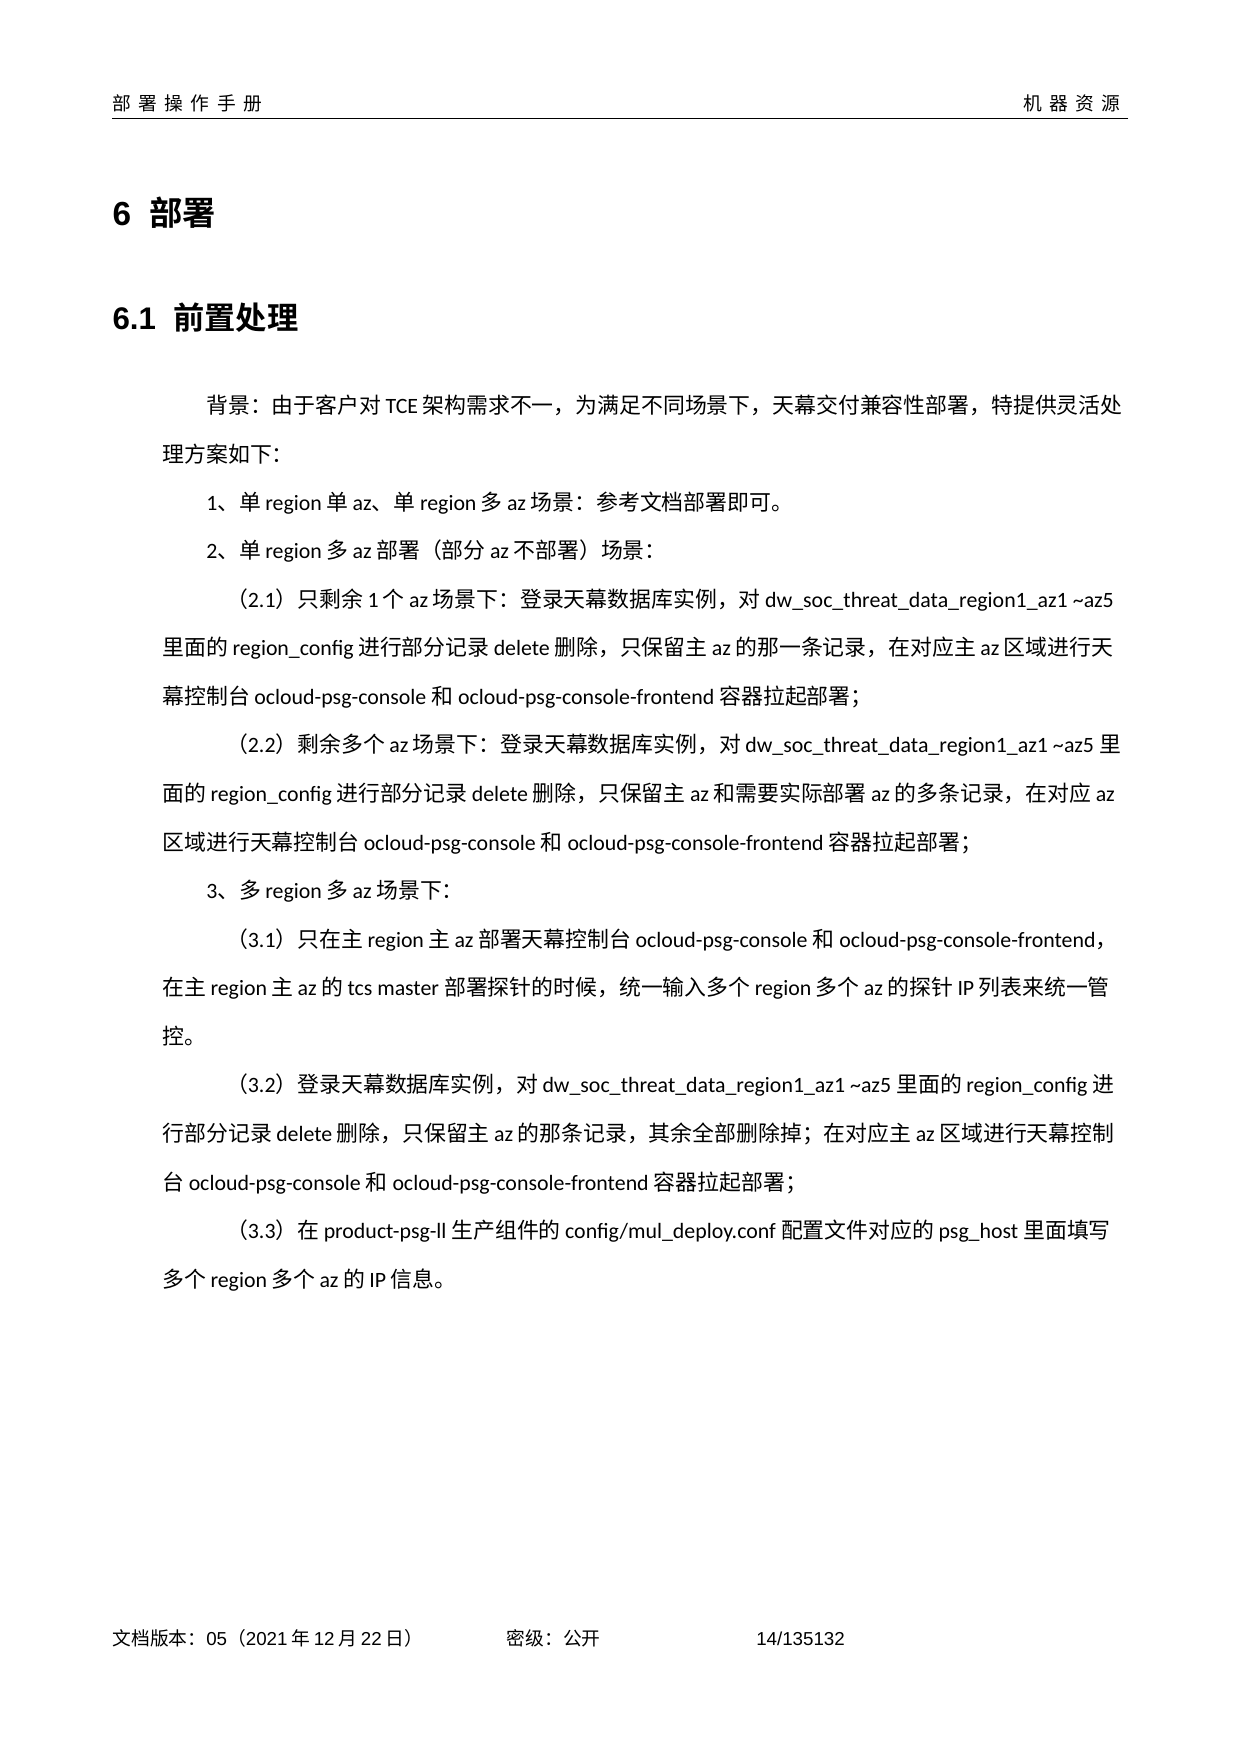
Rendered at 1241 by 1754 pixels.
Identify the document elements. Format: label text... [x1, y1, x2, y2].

text （2.2）剩余多个az场景下：登录天幕数据库实例，对dw_soc_threat_data_region1_az1 ~az5 里面的region_config进行部分记录delete删除，只保留主az和需要实际部署az的多条记录，在对应az区域进行天幕控制台ocloud-psg-console 和 ocloud-psg-console-frontend 容器拉起部署； [162, 727, 1128, 857]
text （3.3）在product-psg-ll 生产组件的config/mul_deploy.conf 配置文件对应的psg_host 里面填写多个region多个az的IP信息。 [162, 1213, 1128, 1294]
text 2、单region多az部署（部分az不部署）场景： [162, 533, 1128, 565]
text （3.2）登录天幕数据库实例，对dw_soc_threat_data_region1_az1 ~az5 里面的region_config进行部分记录delete删除，只保留主az的那条记录，其余全部删除掉；在对应主az区域进行天幕控制台ocloud-psg-console 和 ocloud-psg-console-frontend 容器拉起部署； [162, 1067, 1128, 1197]
text （3.1）只在主region主az部署天幕控制台ocloud-psg-console 和 ocloud-psg-console-frontend，在主region主az的tcs master 部署探针的时候，统一输入多个region多个az的探针IP列表来统一管控。 [162, 921, 1128, 1051]
text 部署 [112, 178, 1128, 243]
text 3、多region多az场景下： [162, 873, 1128, 905]
text 背景：由于客户对TCE架构需求不一，为满足不同场景下，天幕交付兼容性部署，特提供灵活处理方案如下： [162, 387, 1128, 469]
text 1、单region单az、单region多az场景：参考文档部署即可。 [162, 484, 1128, 517]
text （2.1）只剩余1个az场景下：登录天幕数据库实例，对dw_soc_threat_data_region1_az1 ~az5 里面的region_config进行部分记录delete删除，只保留主az的那一条记录，在对应主az区域进行天幕控制台ocloud-psg-console 和 ocloud-psg-console-frontend 容器拉起部署； [162, 581, 1128, 711]
text 前置处理 [112, 283, 1128, 348]
